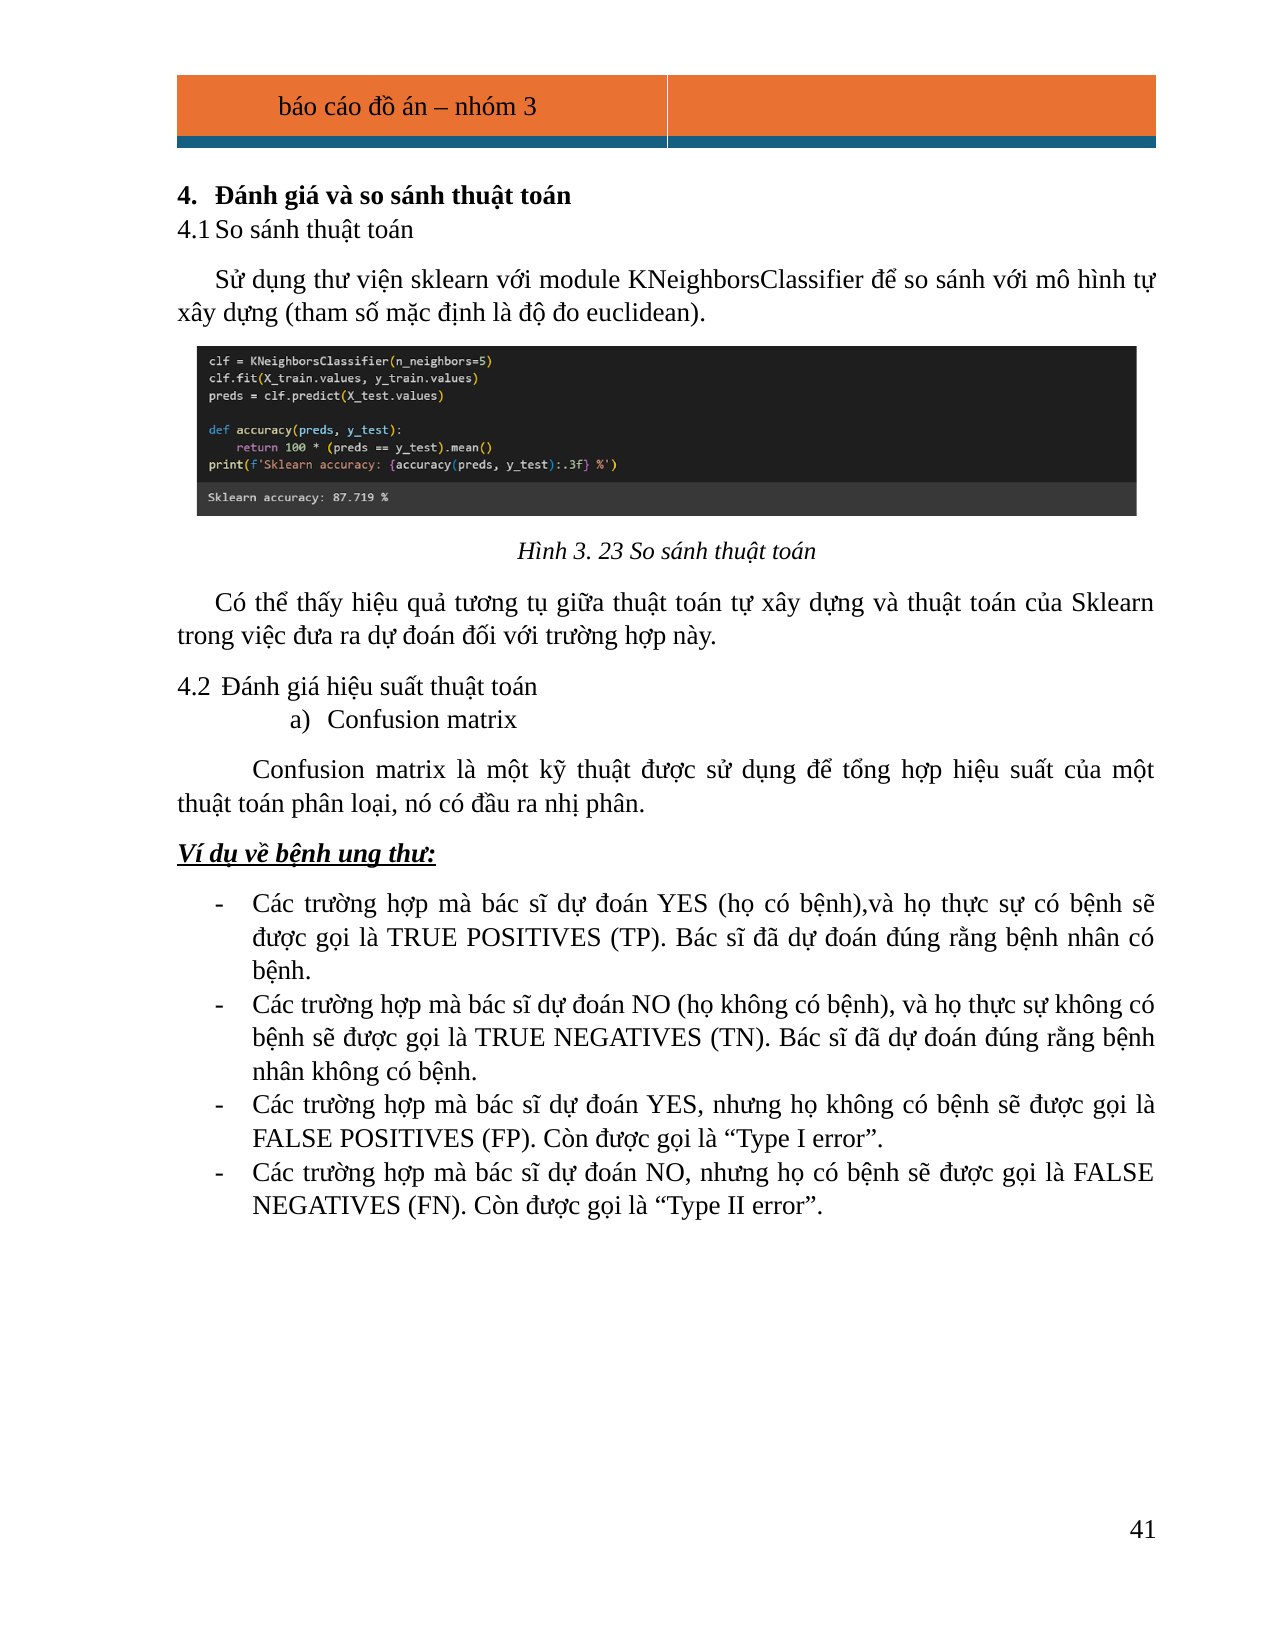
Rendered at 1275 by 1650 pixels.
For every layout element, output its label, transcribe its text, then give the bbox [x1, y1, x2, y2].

list Các trường hợp mà bác sĩ dự đoán NO (họ không có bệnh), và họ thực sự không có bệnh sẽ được gọi là TRUE NEGATIVES (TN). Bác sĩ đã dự đoán đúng rằng bệnh nhân không có bệnh. [214, 988, 1156, 1086]
picture [196, 346, 1137, 516]
list Các trường hợp mà bác sĩ dự đoán YES (họ có bệnh),và họ thực sự có bệnh sẽ được gọi là TRUE POSITIVES (TP). Bác sĩ đã dự đoán đúng rằng bệnh nhân có bệnh. [214, 887, 1156, 986]
text Hình 3. 23 So sánh thuật toán [177, 536, 1156, 565]
list Đánh giá và so sánh thuật toán [177, 179, 1156, 210]
list Confusion matrix [289, 703, 1156, 734]
text Sử dụng thư viện sklearn với module KNeighborsClassifier để so sánh với mô hình tự xây dựng (tham số mặc định là độ đo euclidean). [177, 263, 1156, 328]
text Có thể thấy hiệu quả tương tụ giữa thuật toán tự xây dựng và thuật toán của Sklearn trong việc đưa ra dự đoán đối với trường hợp này. [177, 586, 1156, 651]
text Confusion matrix là một kỹ thuật được sử dụng để tổng hợp hiệu suất của một thuật toán phân loại, nó có đầu ra nhị phân. [177, 753, 1156, 818]
list Đánh giá hiệu suất thuật toán [177, 670, 1156, 701]
list Các trường hợp mà bác sĩ dự đoán YES, nhưng họ không có bệnh sẽ được gọi là FALSE POSITIVES (FP). Còn được gọi là “Type I error”. [214, 1089, 1156, 1153]
text Ví dụ về bệnh ung thư: [177, 837, 1156, 868]
list So sánh thuật toán [177, 213, 1156, 244]
list Các trường hợp mà bác sĩ dự đoán NO, nhưng họ có bệnh sẽ được gọi là FALSE NEGATIVES (FN). Còn được gọi là “Type II error”. [214, 1156, 1156, 1220]
